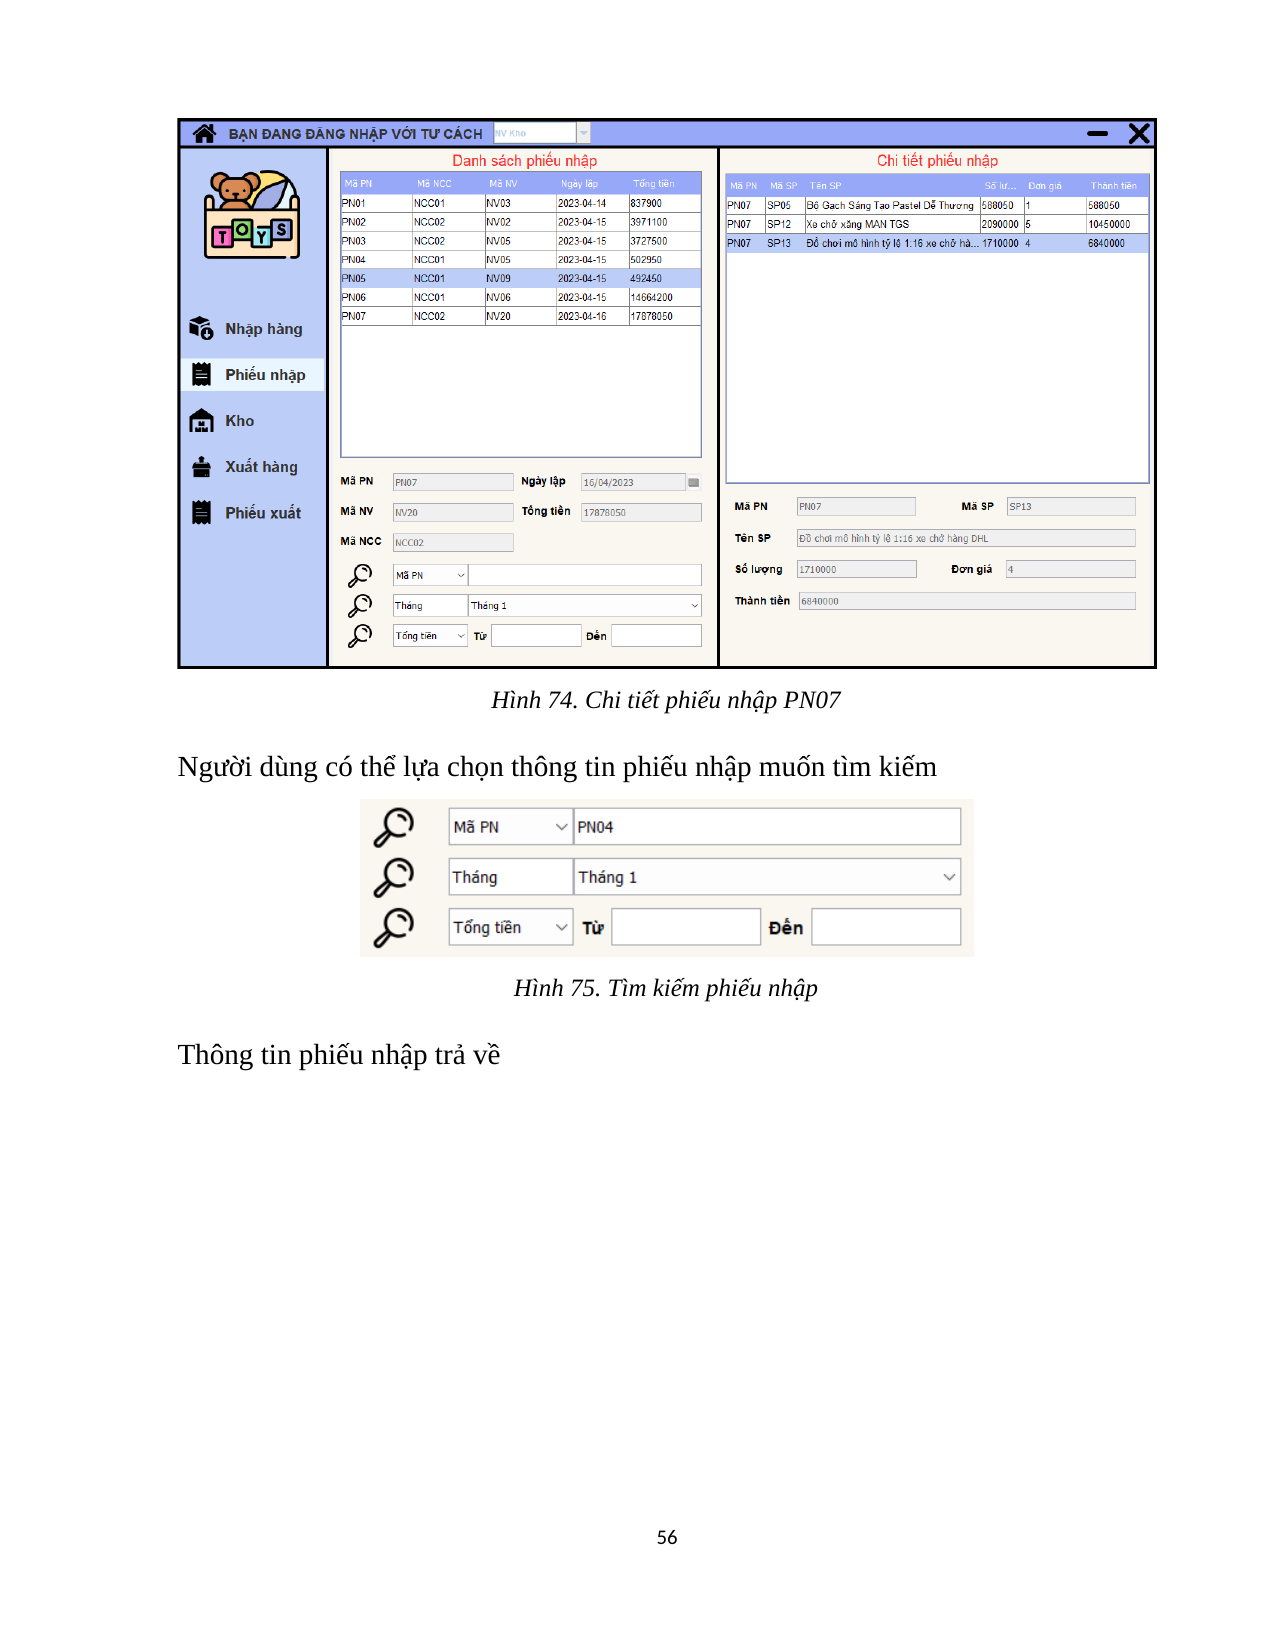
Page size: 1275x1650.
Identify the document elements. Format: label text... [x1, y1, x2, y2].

text Thông tin phiếu nhập trả về [177, 1037, 1157, 1071]
text Hình 74. Chi tiết phiếu nhập PN07 [177, 685, 1157, 714]
text Người dùng có thể lựa chọn thông tin phiếu nhập muốn tìm kiếm [177, 749, 1157, 782]
text Hình 75. Tìm kiếm phiếu nhập [177, 973, 1157, 1002]
picture [177, 118, 1157, 669]
picture [360, 799, 974, 957]
